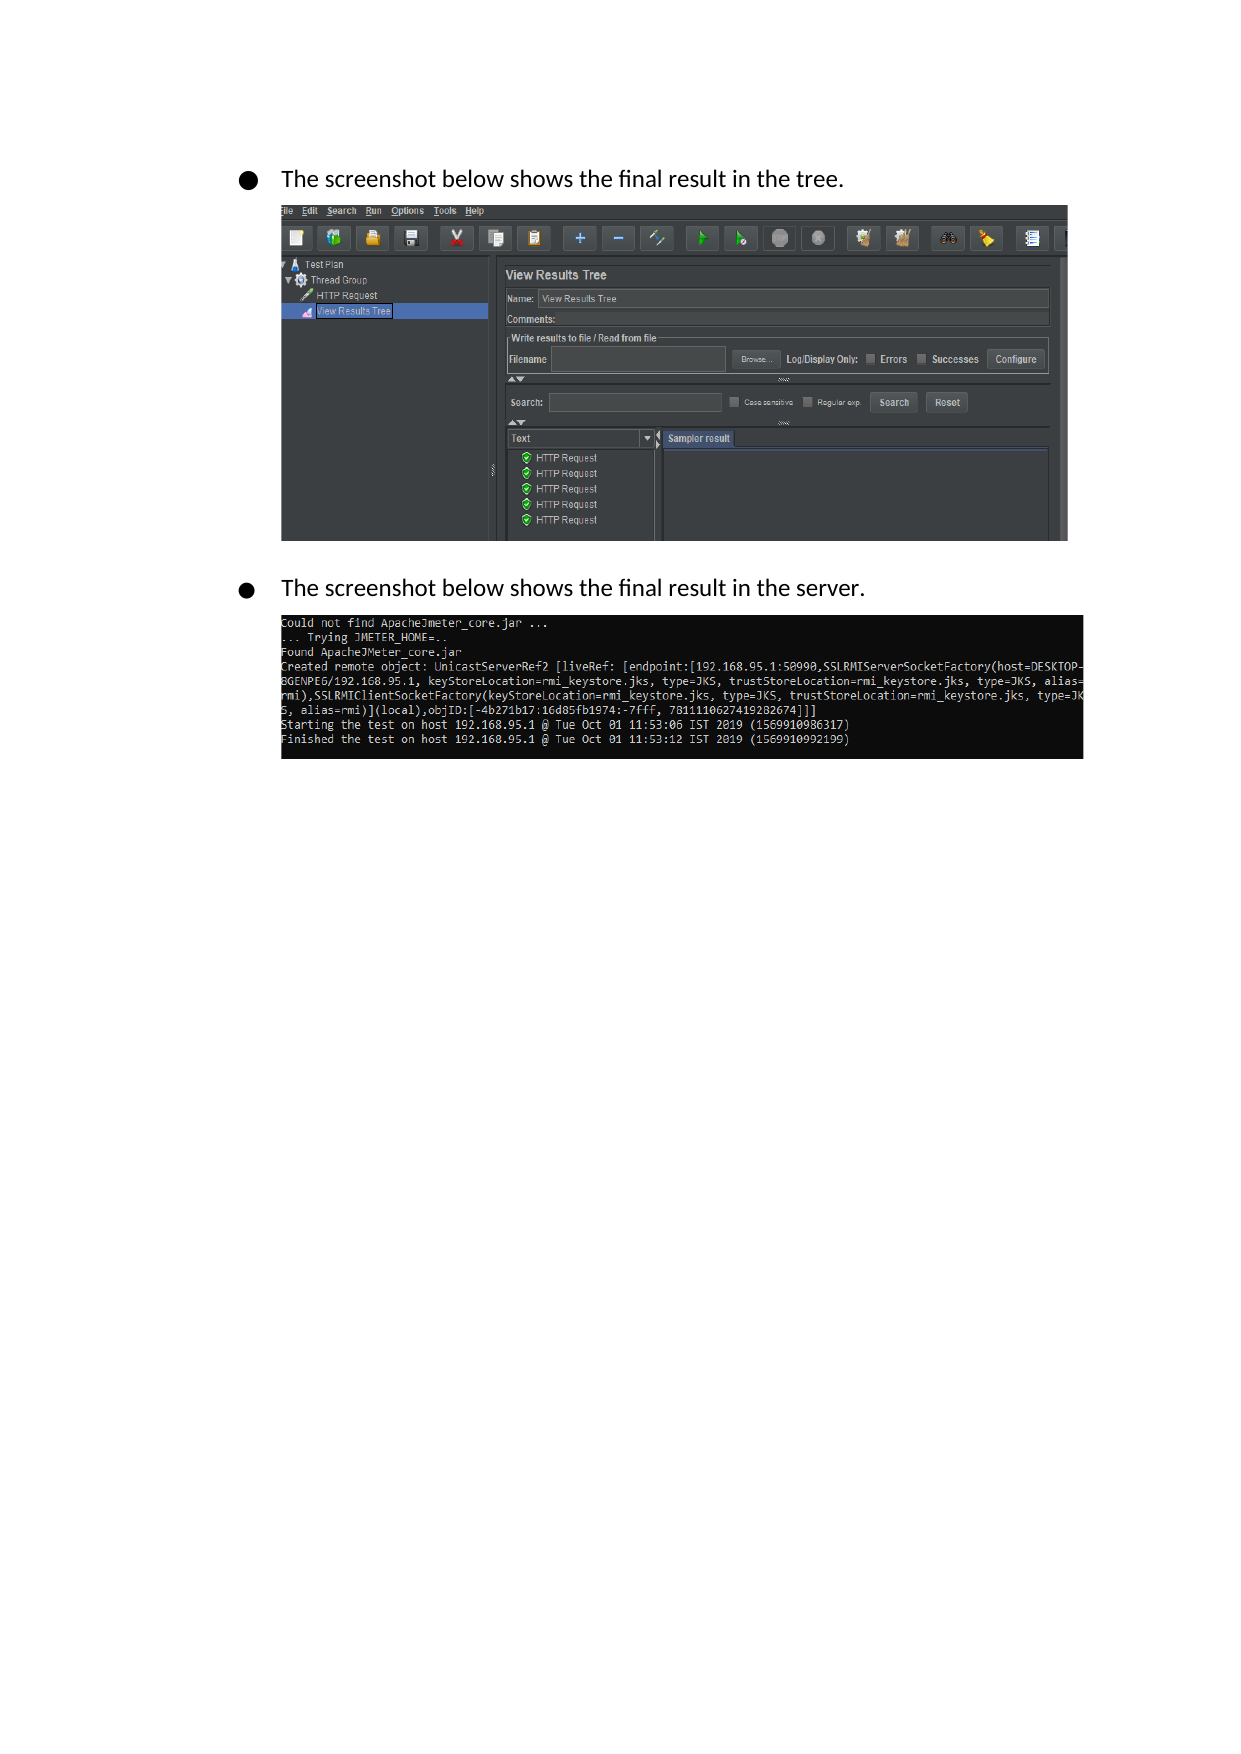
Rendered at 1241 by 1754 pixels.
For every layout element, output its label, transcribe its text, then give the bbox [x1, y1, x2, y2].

picture [281, 205, 1068, 541]
picture [281, 611, 1084, 759]
